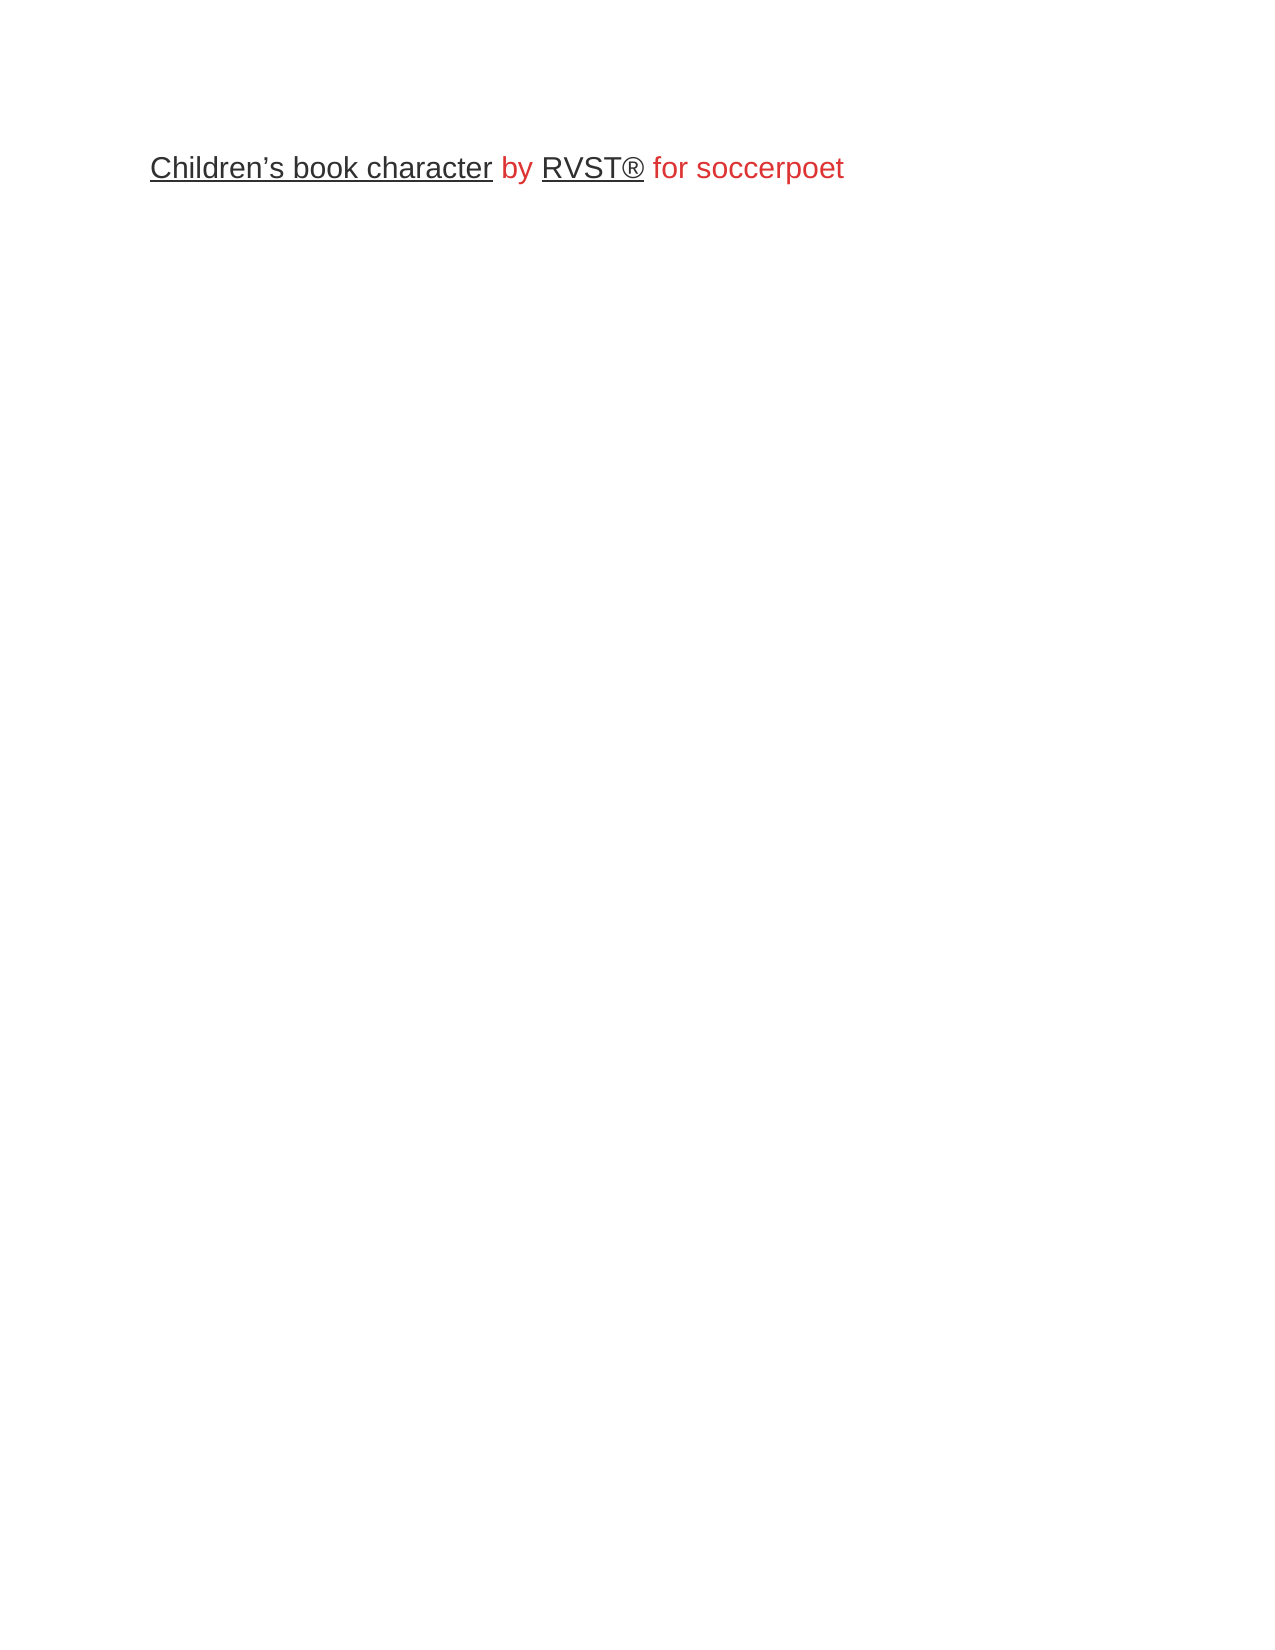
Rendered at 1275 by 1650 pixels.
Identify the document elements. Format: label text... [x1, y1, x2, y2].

text Children’s book character by RVST® for soccerpoet [150, 150, 1125, 185]
